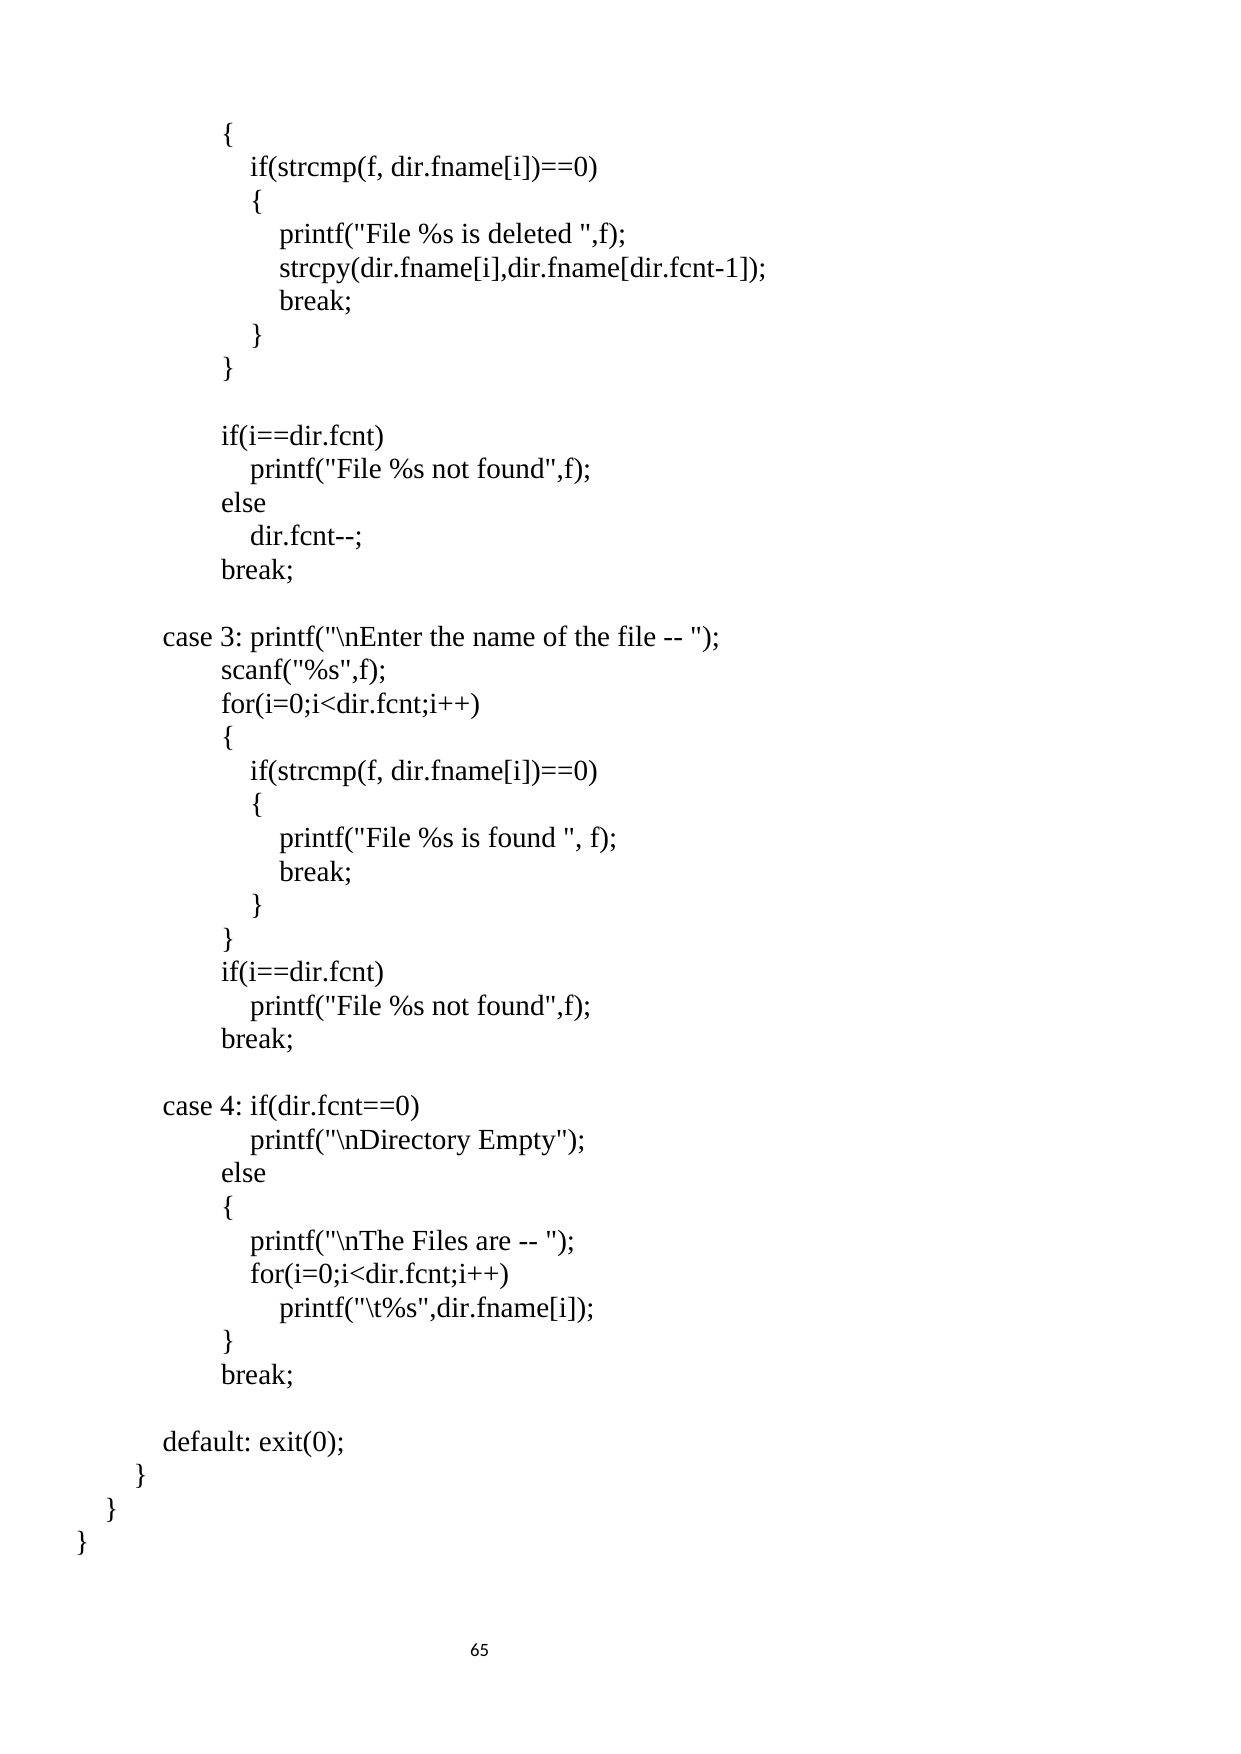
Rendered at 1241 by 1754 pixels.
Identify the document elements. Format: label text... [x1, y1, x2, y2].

text if(i==dir.fcnt) [75, 954, 1165, 988]
text break; [75, 1357, 1165, 1390]
text strcpy(dir.fname[i],dir.fname[dir.fcnt-1]); [75, 250, 1165, 283]
text } [75, 887, 1165, 921]
text { [75, 787, 1165, 820]
text else [75, 1156, 1165, 1189]
text printf("File %s not found",f); [75, 988, 1165, 1021]
text dir.fcnt--; [75, 518, 1165, 552]
text { [75, 719, 1165, 753]
text printf("File %s not found",f); [75, 451, 1165, 485]
text } [75, 317, 1165, 351]
text else [75, 485, 1165, 518]
text if(strcmp(f, dir.fname[i])==0) [75, 149, 1165, 183]
text } [75, 921, 1165, 954]
text case 3: printf("\nEnter the name of the file -- "); [75, 619, 1165, 652]
text } [75, 1524, 1165, 1558]
text scanf("%s",f); [75, 652, 1165, 686]
text if(i==dir.fcnt) [75, 418, 1165, 451]
text break; [75, 552, 1165, 585]
text for(i=0;i<dir.fcnt;i++) [75, 1256, 1165, 1290]
text break; [75, 854, 1165, 887]
text case 4: if(dir.fcnt==0) [75, 1088, 1165, 1122]
text } [75, 351, 1165, 384]
text printf("File %s is found ", f); [75, 820, 1165, 854]
text } [75, 1323, 1165, 1357]
text for(i=0;i<dir.fcnt;i++) [75, 686, 1165, 719]
text default: exit(0); [75, 1424, 1165, 1457]
text } [75, 1457, 1165, 1491]
text { [75, 183, 1165, 216]
text { [75, 1189, 1165, 1223]
text printf("\nThe Files are -- "); [75, 1223, 1165, 1256]
text printf("File %s is deleted ",f); [75, 216, 1165, 250]
text break; [75, 283, 1165, 317]
text { [75, 116, 1165, 149]
text printf("\nDirectory Empty"); [75, 1122, 1165, 1156]
text break; [75, 1021, 1165, 1055]
text } [75, 1491, 1165, 1524]
text if(strcmp(f, dir.fname[i])==0) [75, 753, 1165, 787]
text printf("\t%s",dir.fname[i]); [75, 1290, 1165, 1323]
